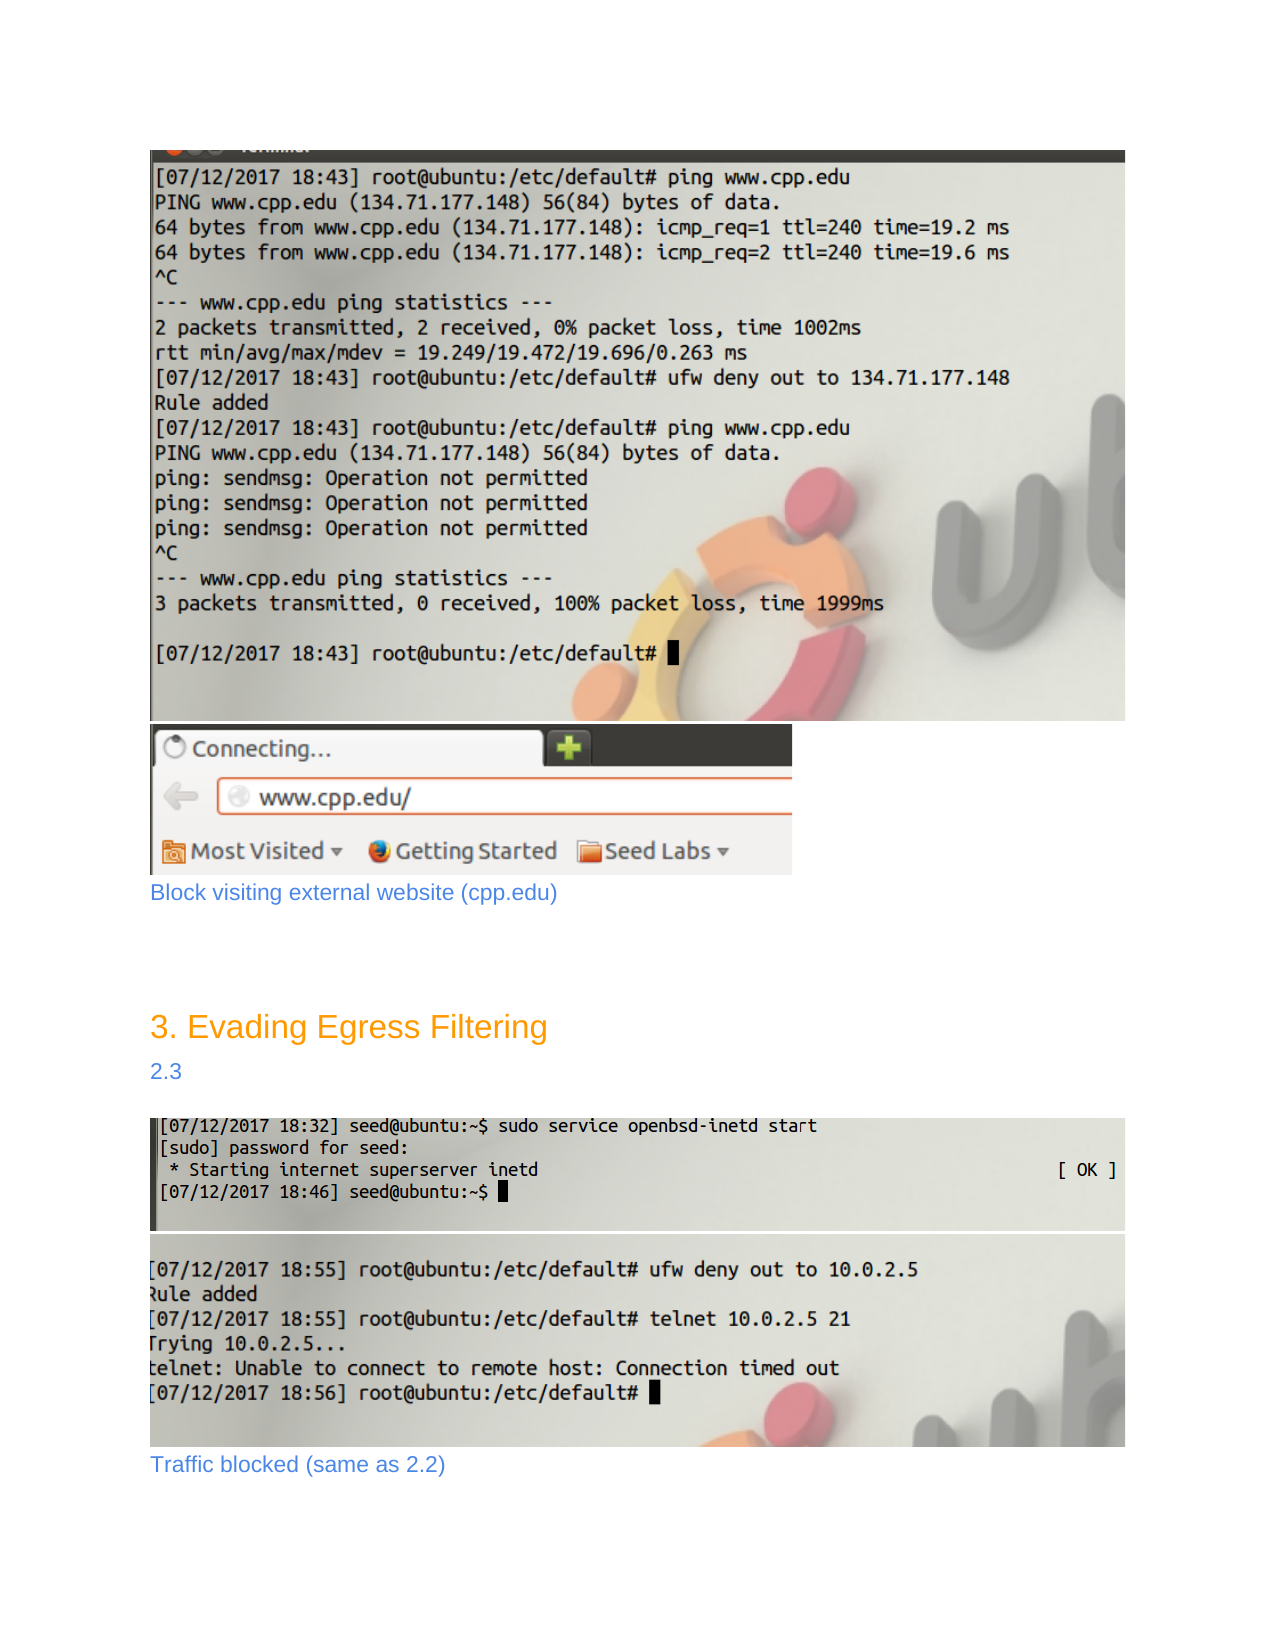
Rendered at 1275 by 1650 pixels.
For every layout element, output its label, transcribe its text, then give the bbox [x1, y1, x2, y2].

picture [150, 724, 793, 875]
subtitle 3. Evading Egress Filtering [150, 1007, 1125, 1045]
text Block visiting external website (cpp.edu) [150, 878, 1125, 905]
picture [150, 1234, 1125, 1447]
text 2.3 [150, 1058, 1125, 1084]
text Traffic blocked (same as 2.2) [150, 1451, 1125, 1477]
picture [150, 1118, 1125, 1231]
picture [150, 150, 1125, 721]
